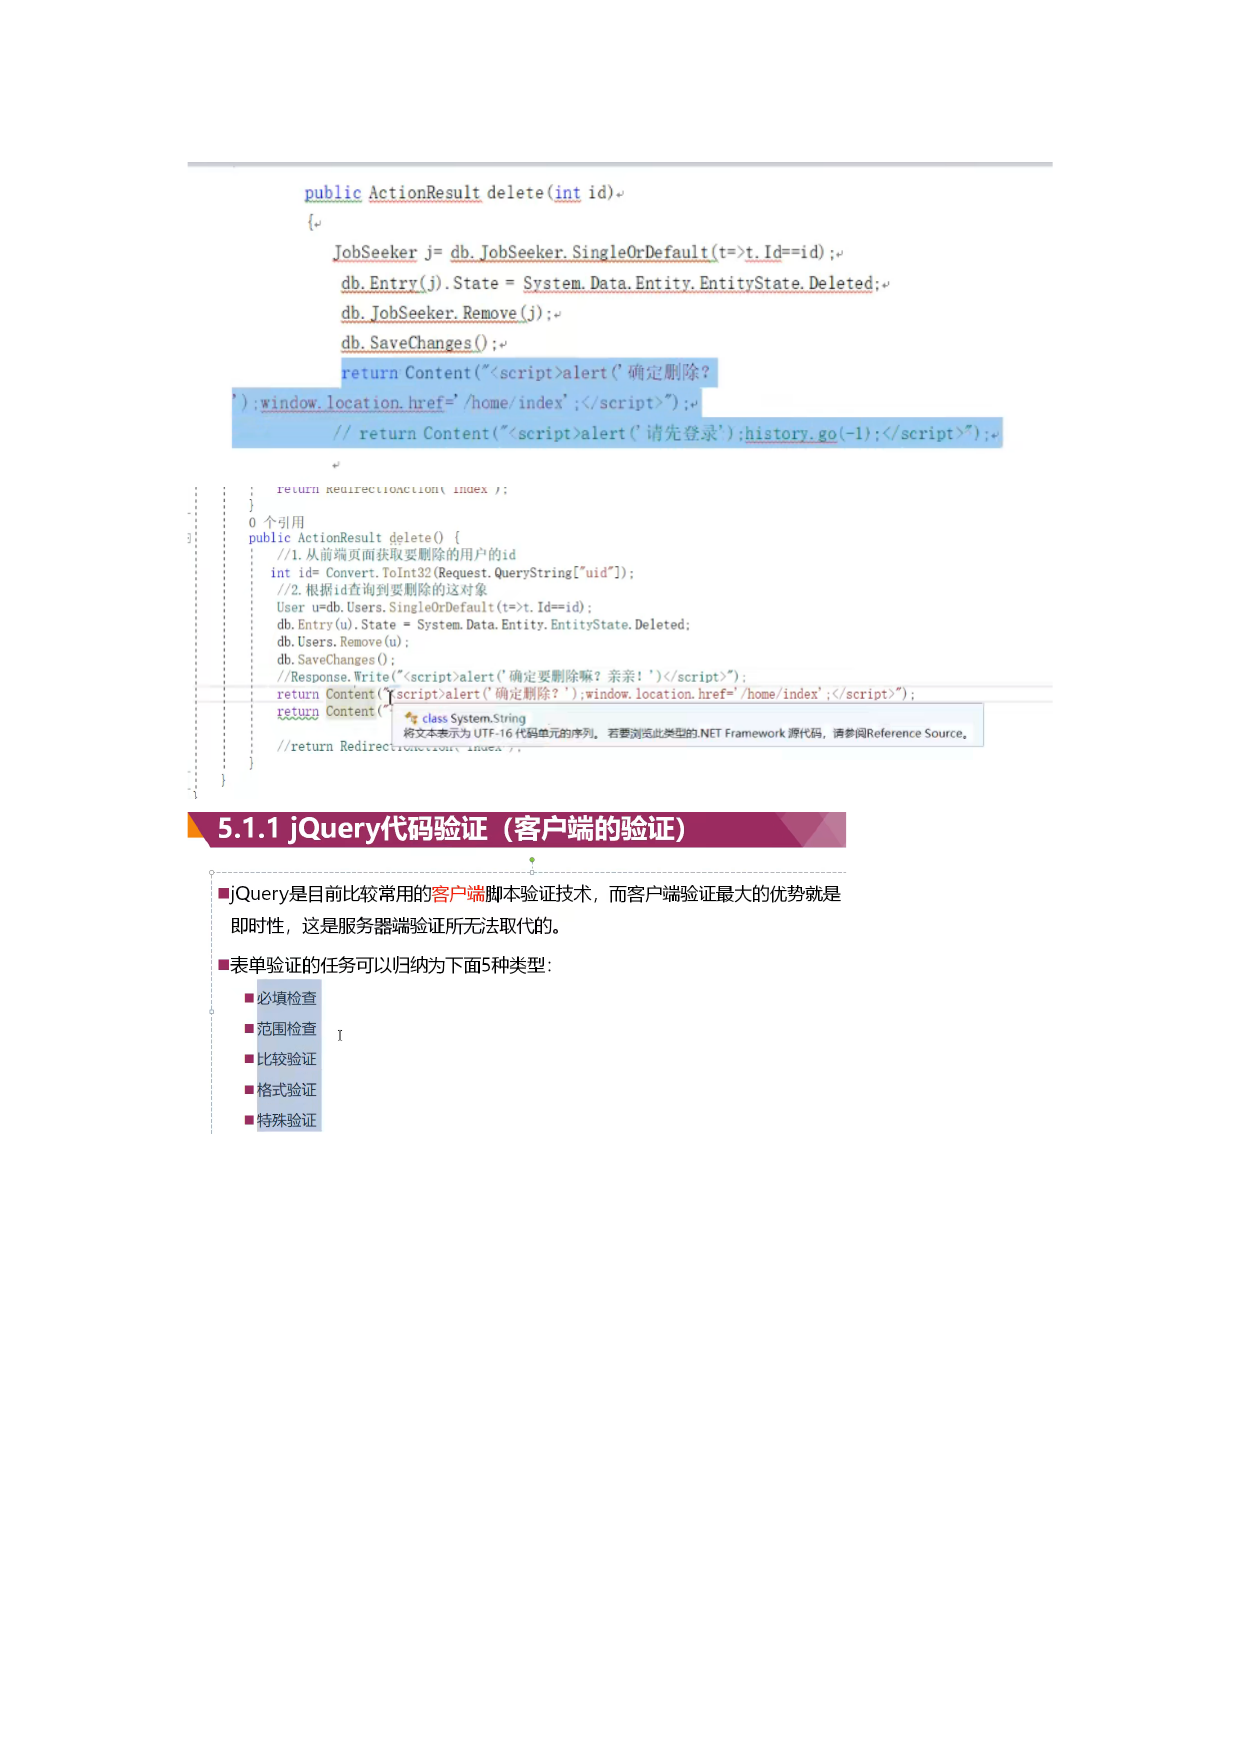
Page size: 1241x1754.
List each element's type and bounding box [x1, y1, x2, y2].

picture [187, 487, 1053, 799]
picture [187, 812, 847, 1134]
picture [187, 162, 1053, 482]
